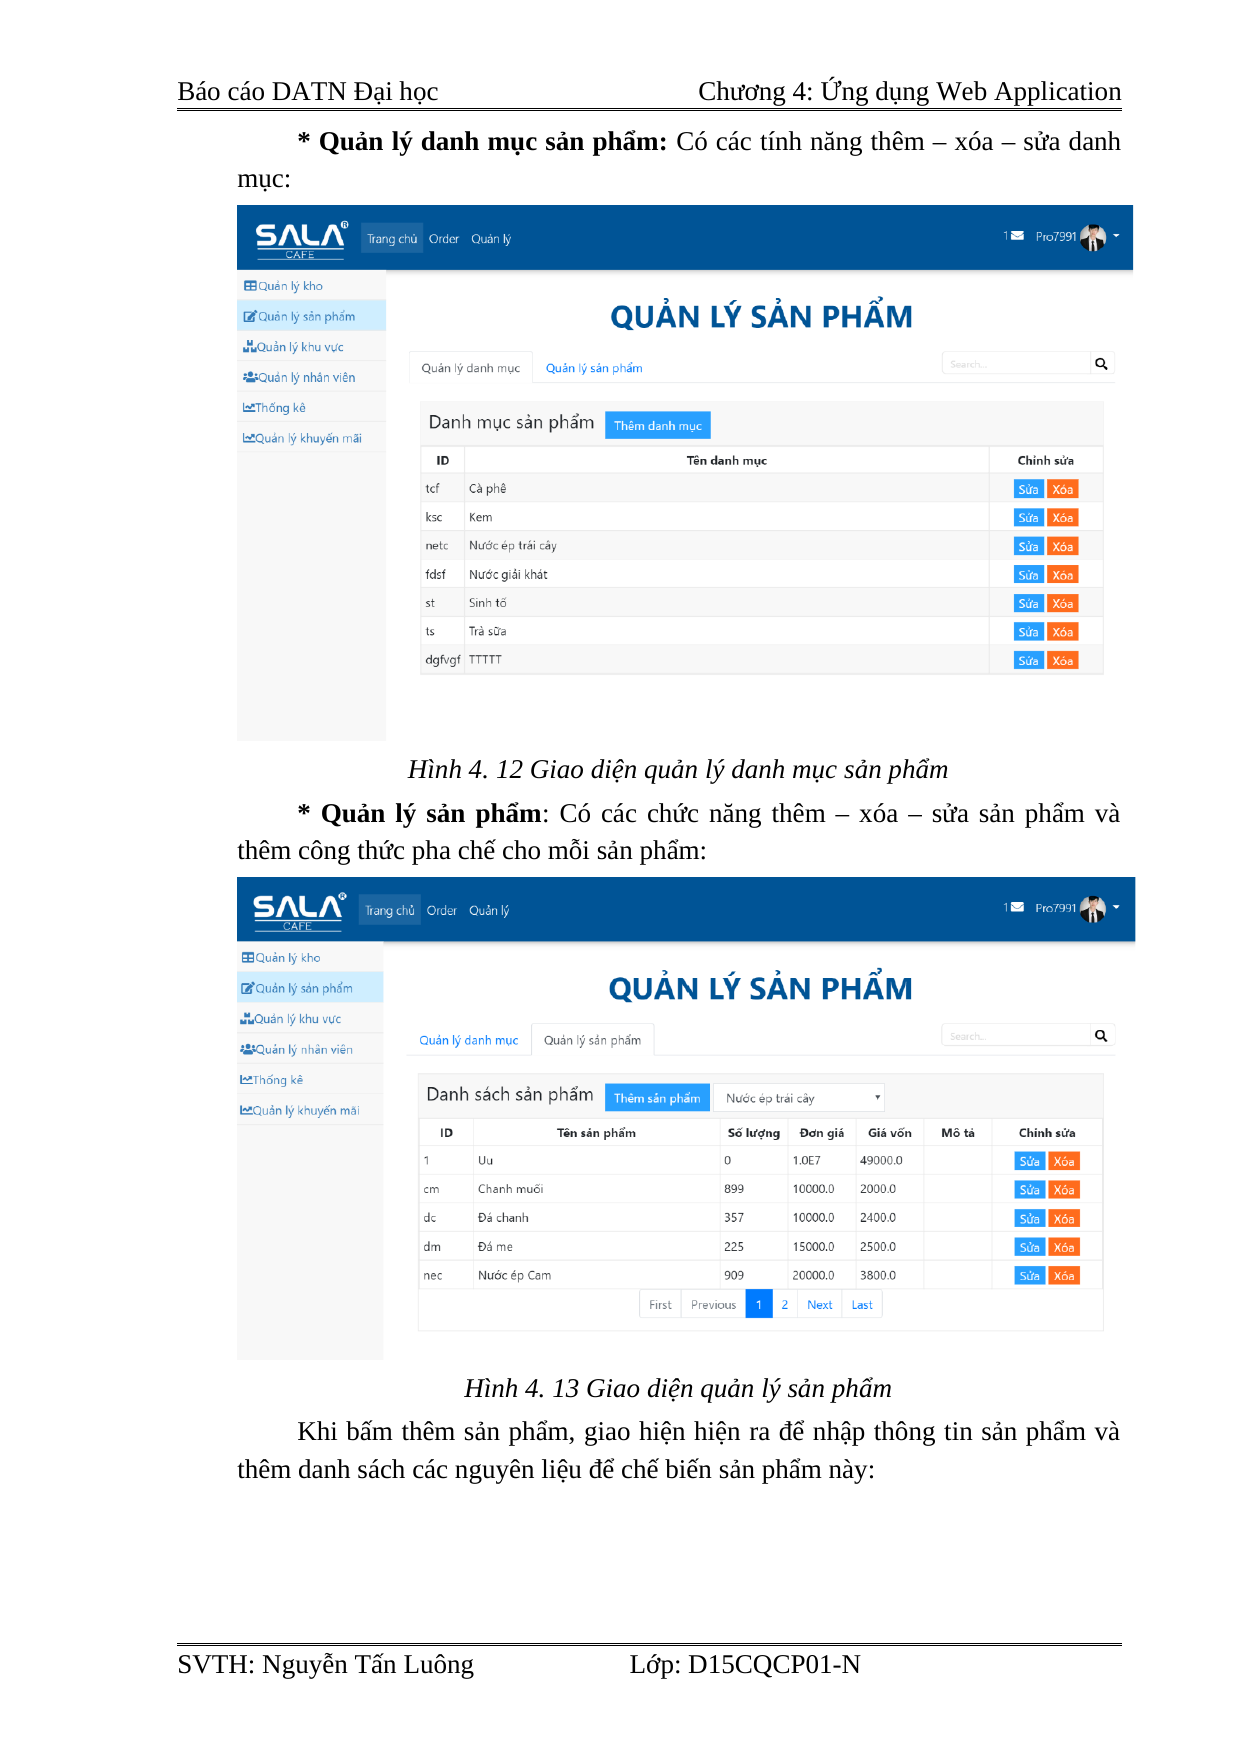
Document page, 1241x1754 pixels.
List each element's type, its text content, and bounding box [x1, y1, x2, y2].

text Hình 4. 13 Giao diện quản lý sản phẩm [237, 1372, 1122, 1403]
text * Quản lý danh mục sản phẩm: Có các tính năng thêm – xóa – sửa danh mục: [237, 125, 1122, 193]
picture [237, 877, 1136, 1360]
text * Quản lý sản phẩm: Có các chức năng thêm – xóa – sửa sản phẩm và thêm công thức pha chế cho mỗi sản phẩm: [237, 797, 1122, 865]
text Khi bấm thêm sản phẩm, giao hiện hiện ra để nhập thông tin sản phẩm và thêm danh sách các nguyên liệu để chế biến sản phẩm này: [237, 1416, 1122, 1484]
text Hình 4. 12 Giao diện quản lý danh mục sản phẩm [237, 753, 1122, 784]
picture [237, 205, 1134, 741]
